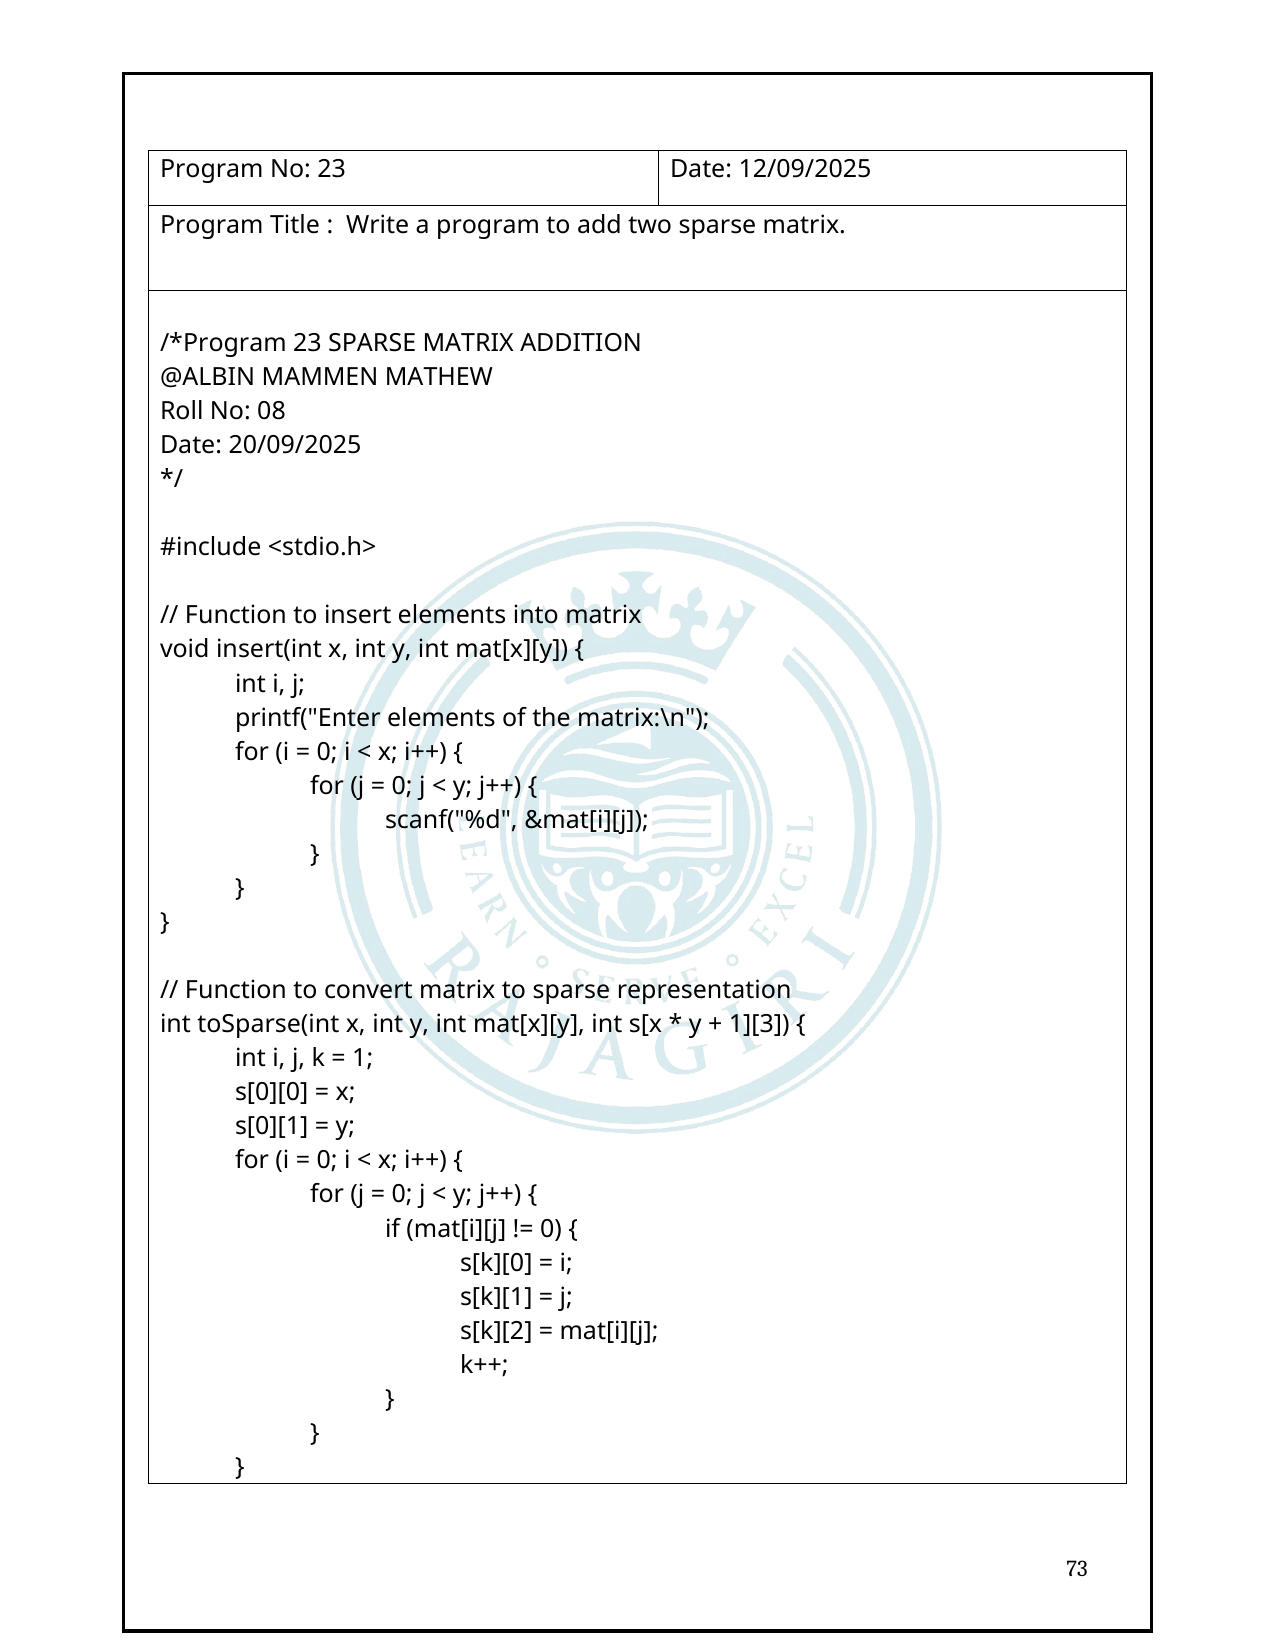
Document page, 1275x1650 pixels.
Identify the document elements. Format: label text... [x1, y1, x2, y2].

table_cell Program Title : Write a program to add two sparse matrix. [149, 206, 1126, 289]
table_header Date: 12/09/2025 [659, 151, 1126, 205]
table_header Program No: 23 [149, 151, 658, 205]
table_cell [149, 291, 1126, 1483]
